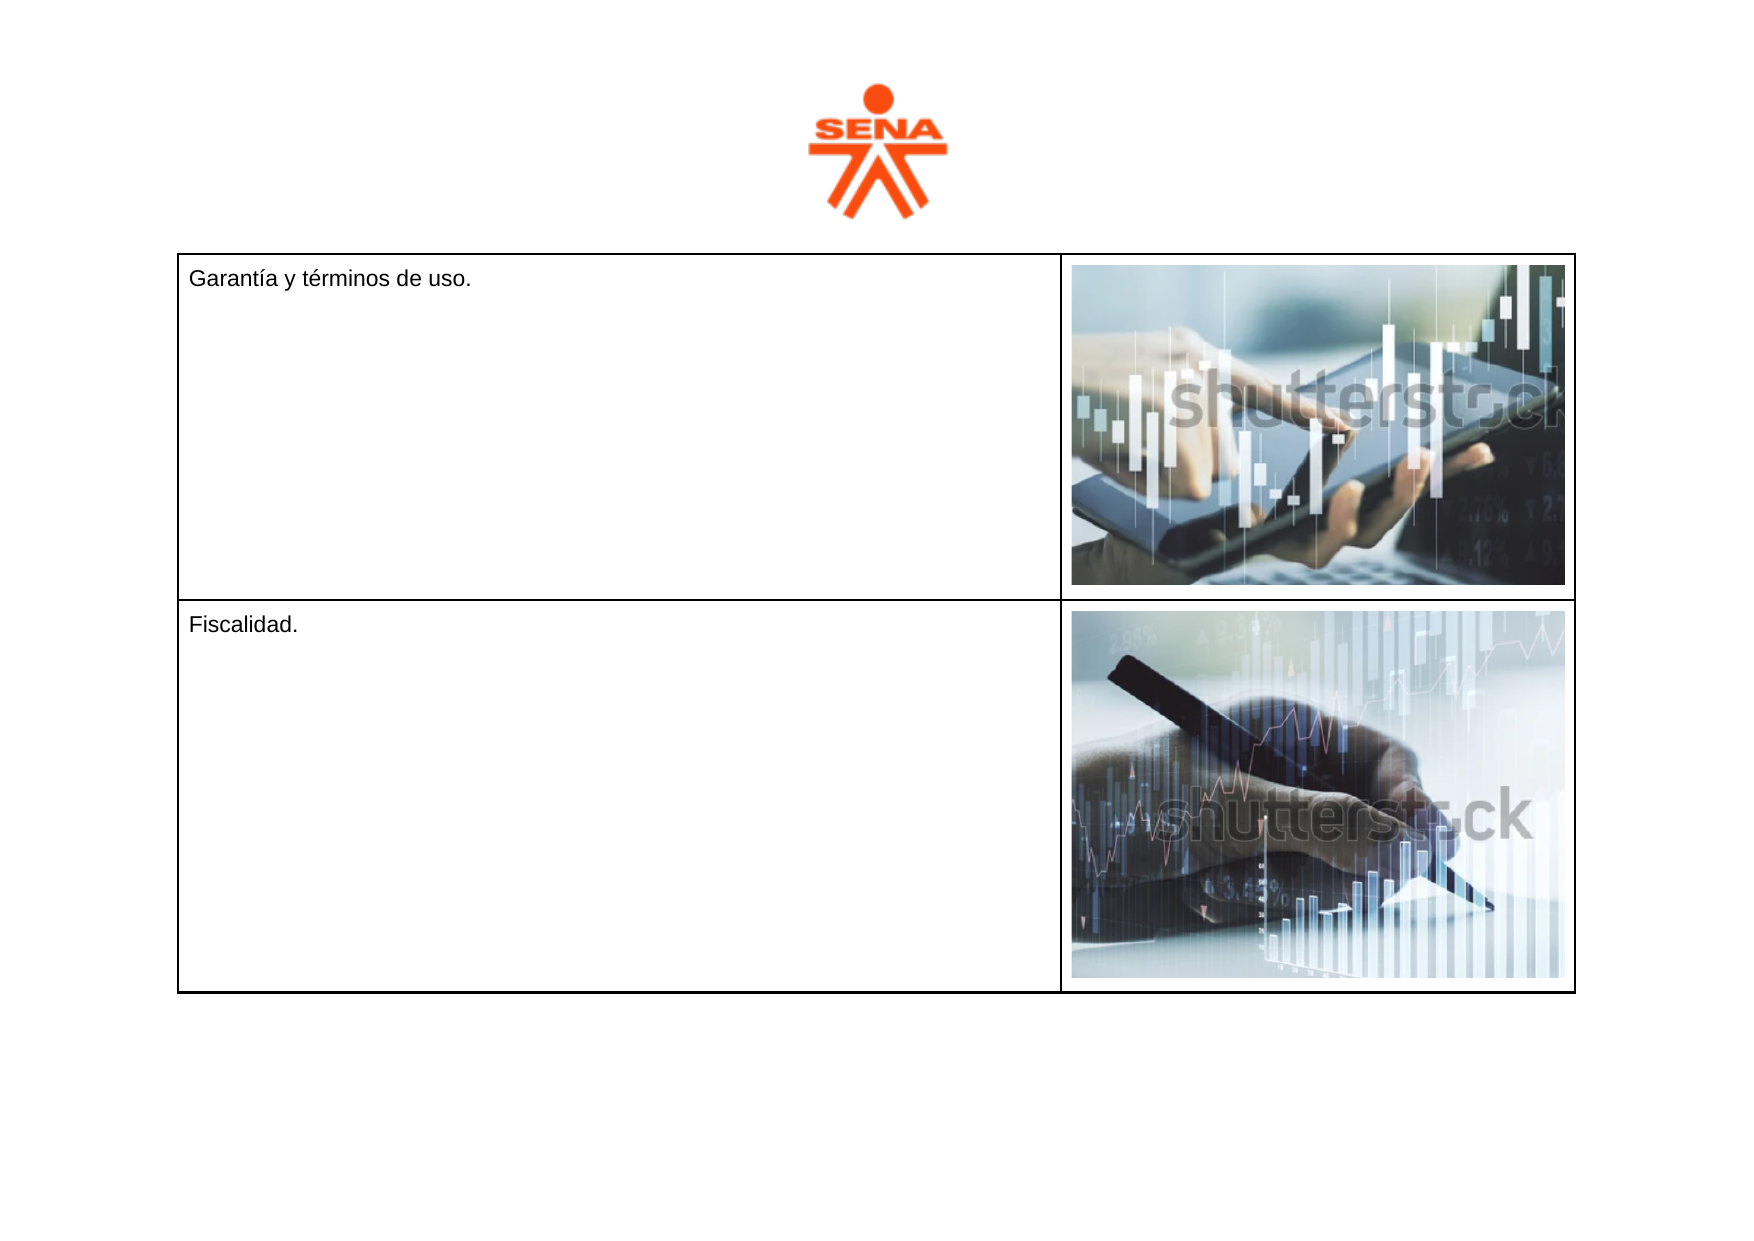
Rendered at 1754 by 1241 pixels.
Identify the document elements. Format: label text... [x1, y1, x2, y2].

picture [1071, 611, 1565, 978]
table_cell Fiscalidad. [179, 601, 1060, 991]
picture [796, 75, 958, 227]
picture [1071, 265, 1565, 585]
table_cell [1062, 255, 1574, 598]
table_cell [1062, 601, 1574, 991]
table_cell Garantía y términos de uso. [179, 255, 1060, 598]
